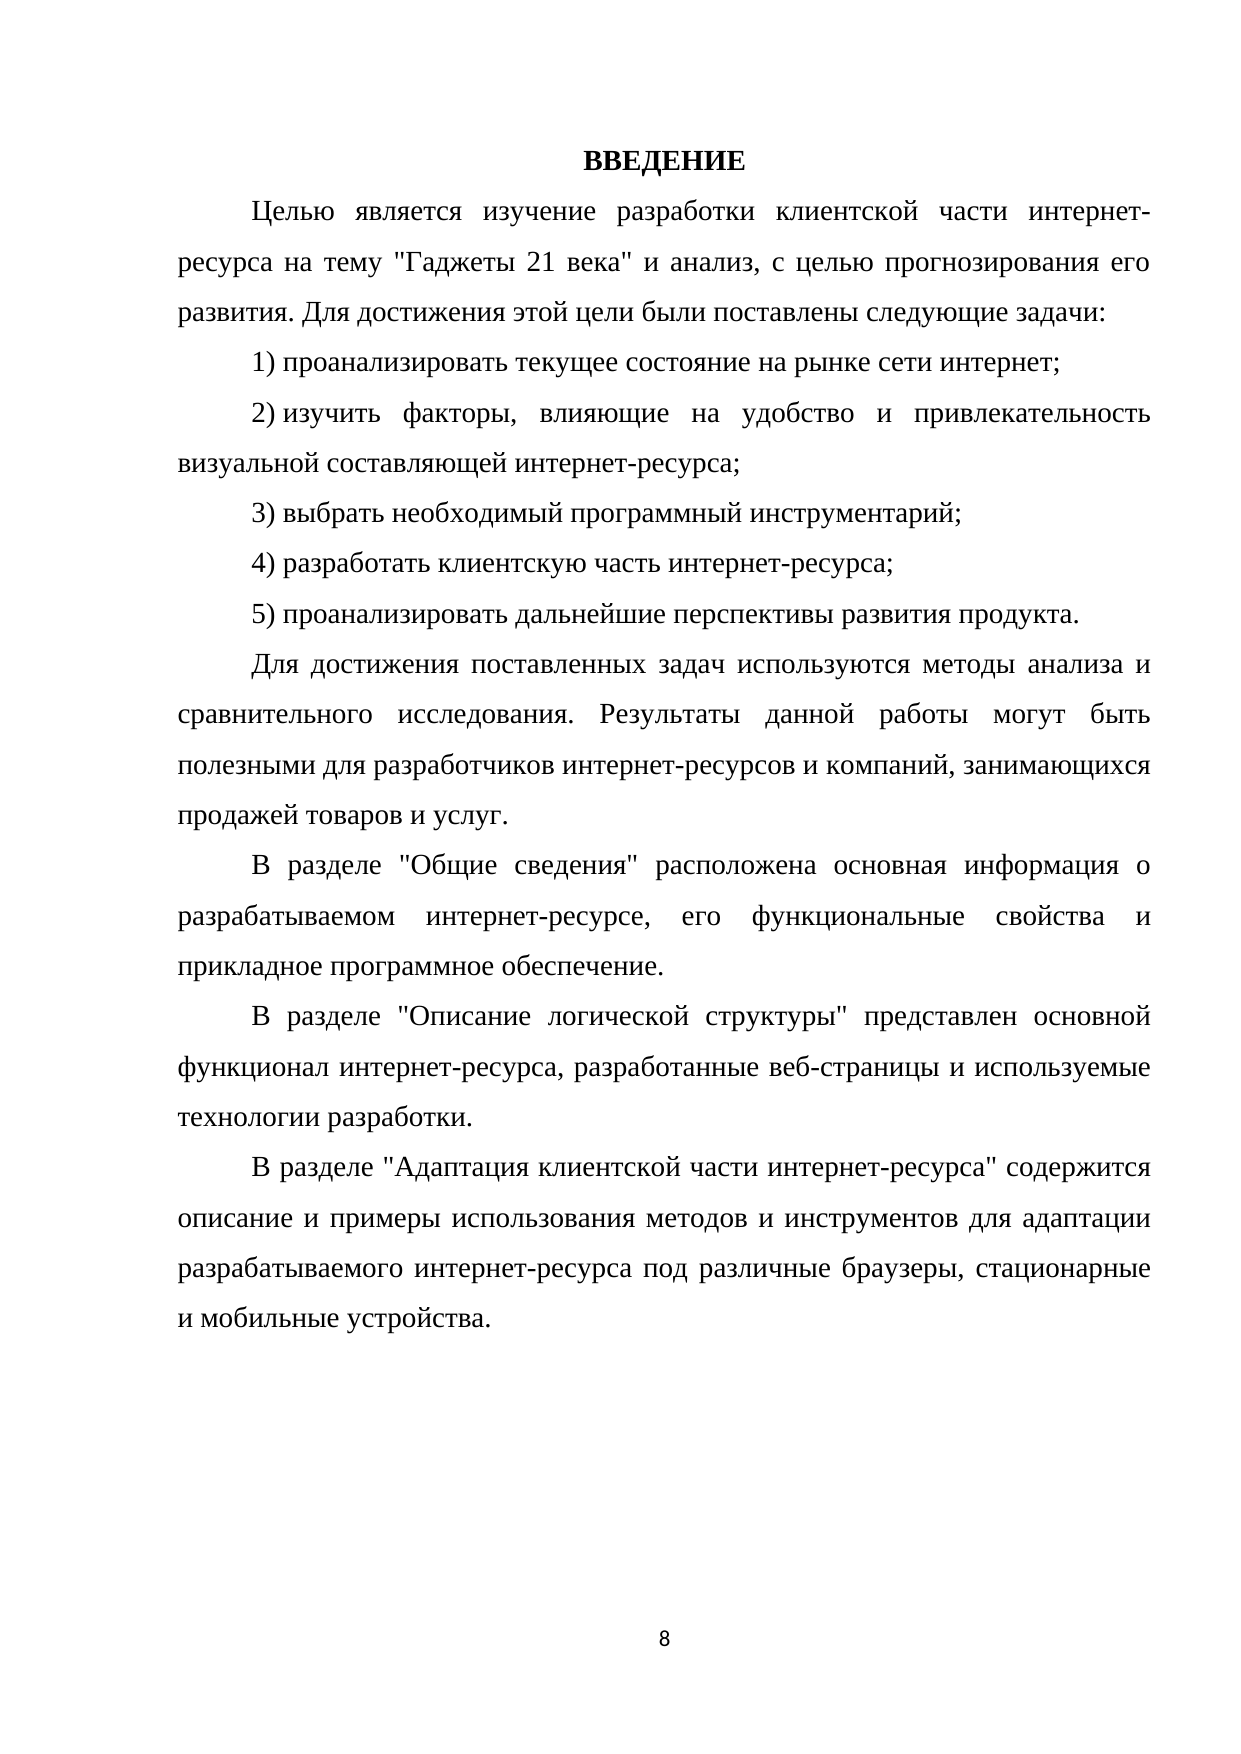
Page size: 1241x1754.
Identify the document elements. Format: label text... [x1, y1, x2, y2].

list проанализировать дальнейшие перспективы развития продукта. [177, 596, 1152, 629]
list выбрать необходимый программный инструментарий; [177, 495, 1152, 529]
text В разделе "Описание логической структуры" представлен основной функционал интернет-ресурса, разработанные веб-страницы и используемые технологии разработки. [177, 998, 1152, 1133]
list изучить факторы, влияющие на удобство и привлекательность визуальной составляющей интернет-ресурса; [177, 395, 1152, 478]
text Целью является изучение разработки клиентской части интернет-ресурса на тему "Гаджеты 21 века" и анализ, с целью прогнозирования его развития. Для достижения этой цели были поставлены следующие задачи: [177, 193, 1152, 328]
text В разделе "Адаптация клиентской части интернет-ресурса" содержится описание и примеры использования методов и инструментов для адаптации разрабатываемого интернет-ресурса под различные браузеры, стационарные и мобильные устройства. [177, 1149, 1152, 1334]
text Для достижения поставленных задач используются методы анализа и сравнительного исследования. Результаты данной работы могут быть полезными для разработчиков интернет-ресурсов и компаний, занимающихся продажей товаров и услуг. [177, 646, 1152, 831]
list проанализировать текущее состояние на рынке сети интернет; [177, 344, 1152, 378]
list разработать клиентскую часть интернет-ресурса; [177, 546, 1152, 579]
text ВВЕДЕНИЕ [177, 143, 1152, 177]
text В разделе "Общие сведения" расположена основная информация о разрабатываемом интернет-ресурсе, его функциональные свойства и прикладное программное обеспечение. [177, 847, 1152, 982]
